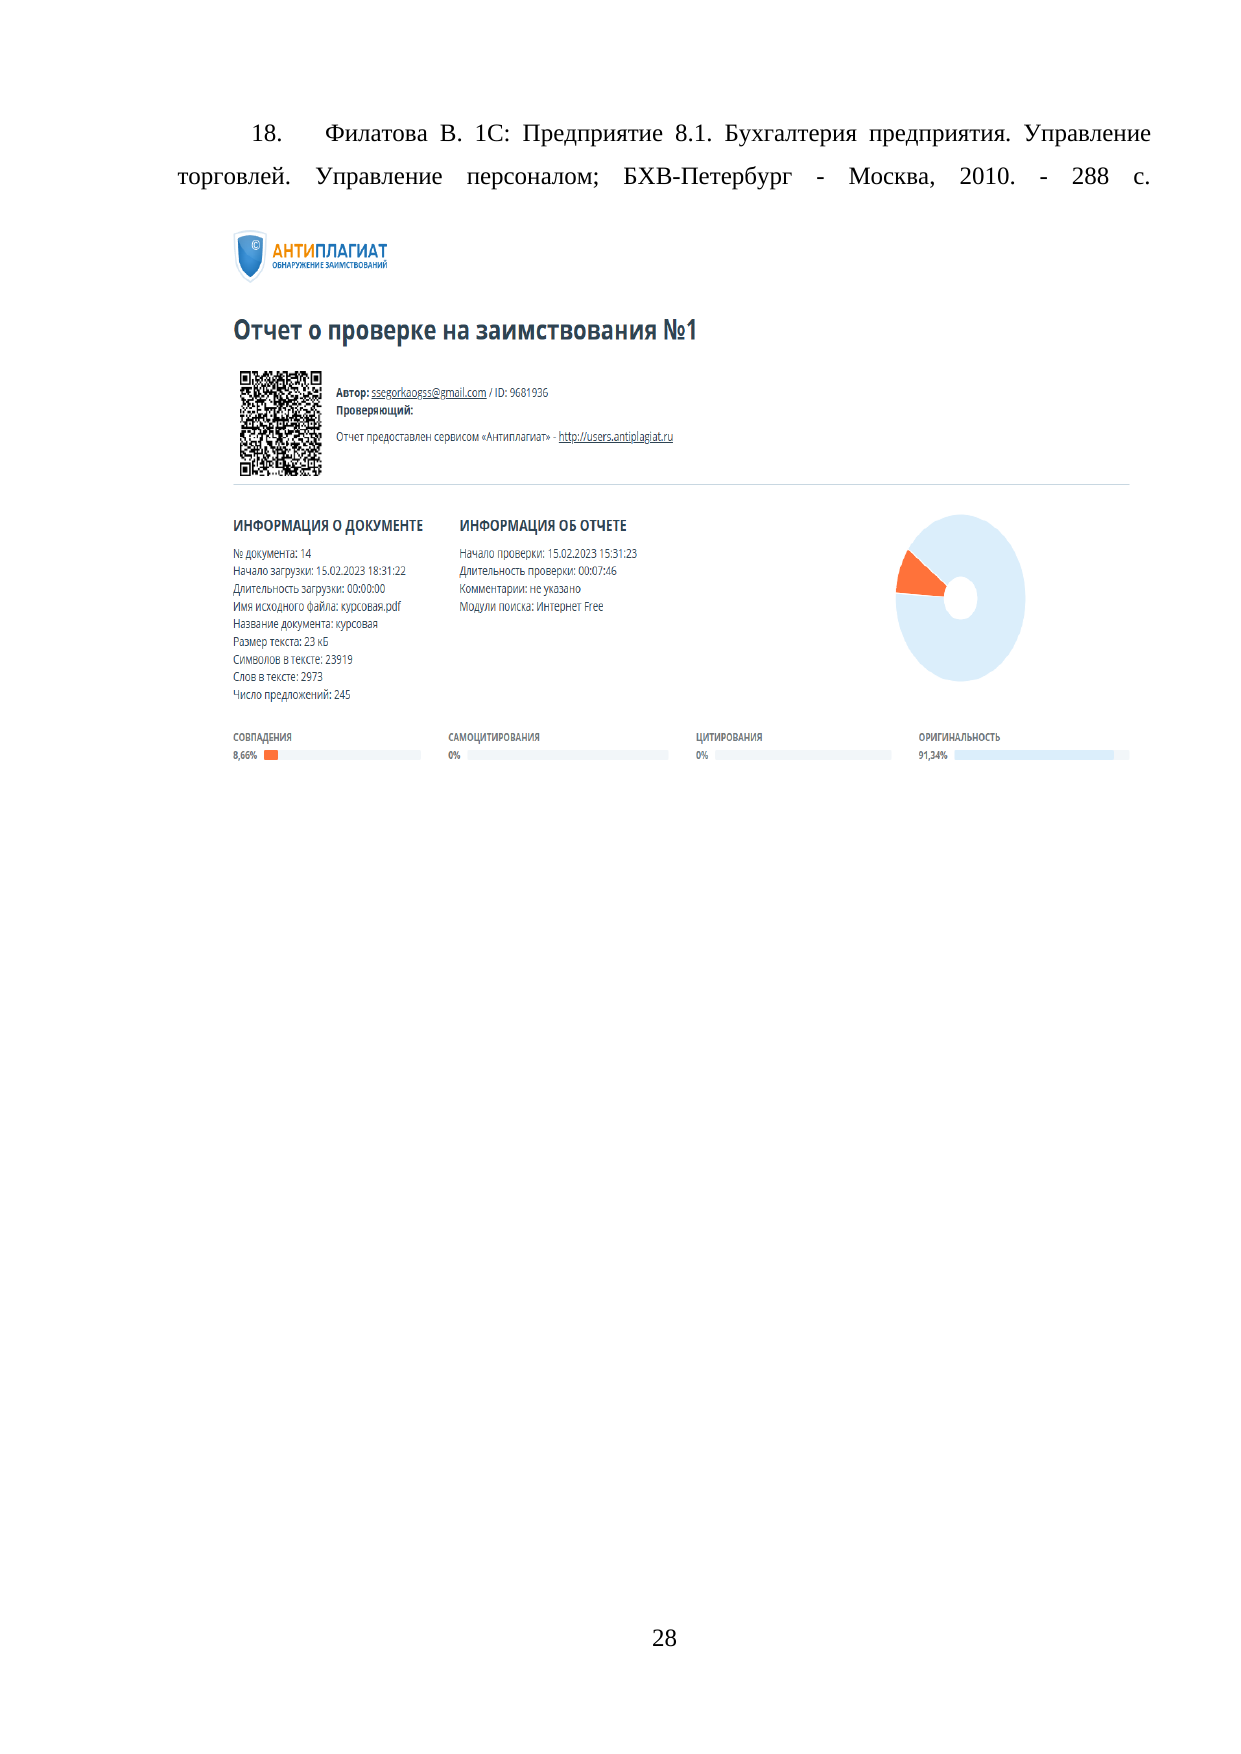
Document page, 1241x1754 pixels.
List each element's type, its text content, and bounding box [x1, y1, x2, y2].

picture [177, 203, 1173, 784]
list Филатова В. 1C: Предприятие 8.1. Бухгалтерия предприятия. Управление торговлей. Управление персоналом; БХВ-Петербург - Москва, 2010. - 288 c. [177, 118, 1152, 203]
